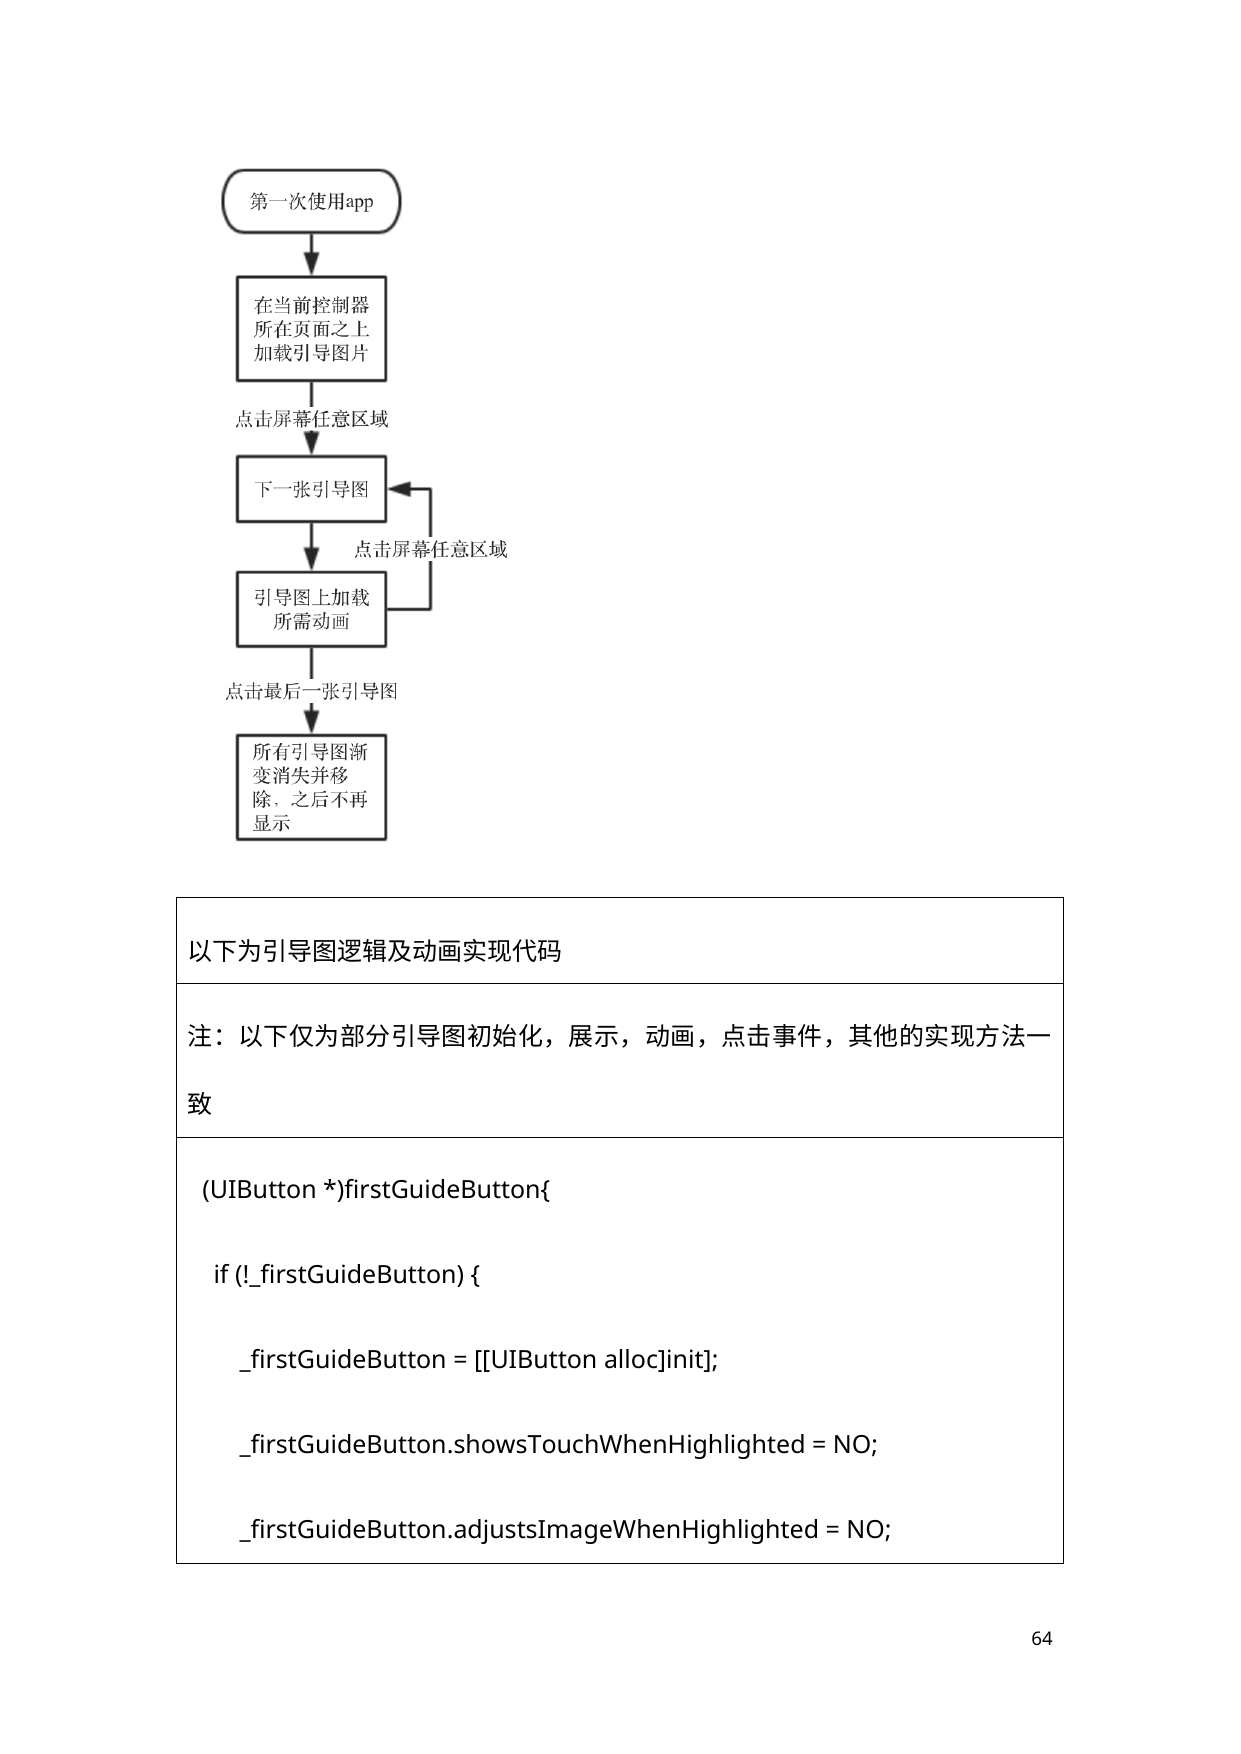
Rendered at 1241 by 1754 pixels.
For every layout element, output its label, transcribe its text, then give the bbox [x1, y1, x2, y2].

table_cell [177, 1138, 1063, 1562]
table_header 以下为引导图逻辑及动画实现代码 [177, 898, 1063, 983]
table_cell 注：以下仅为部分引导图初始化，展示，动画，点击事件，其他的实现方法一致 [177, 984, 1063, 1137]
picture [187, 150, 525, 864]
